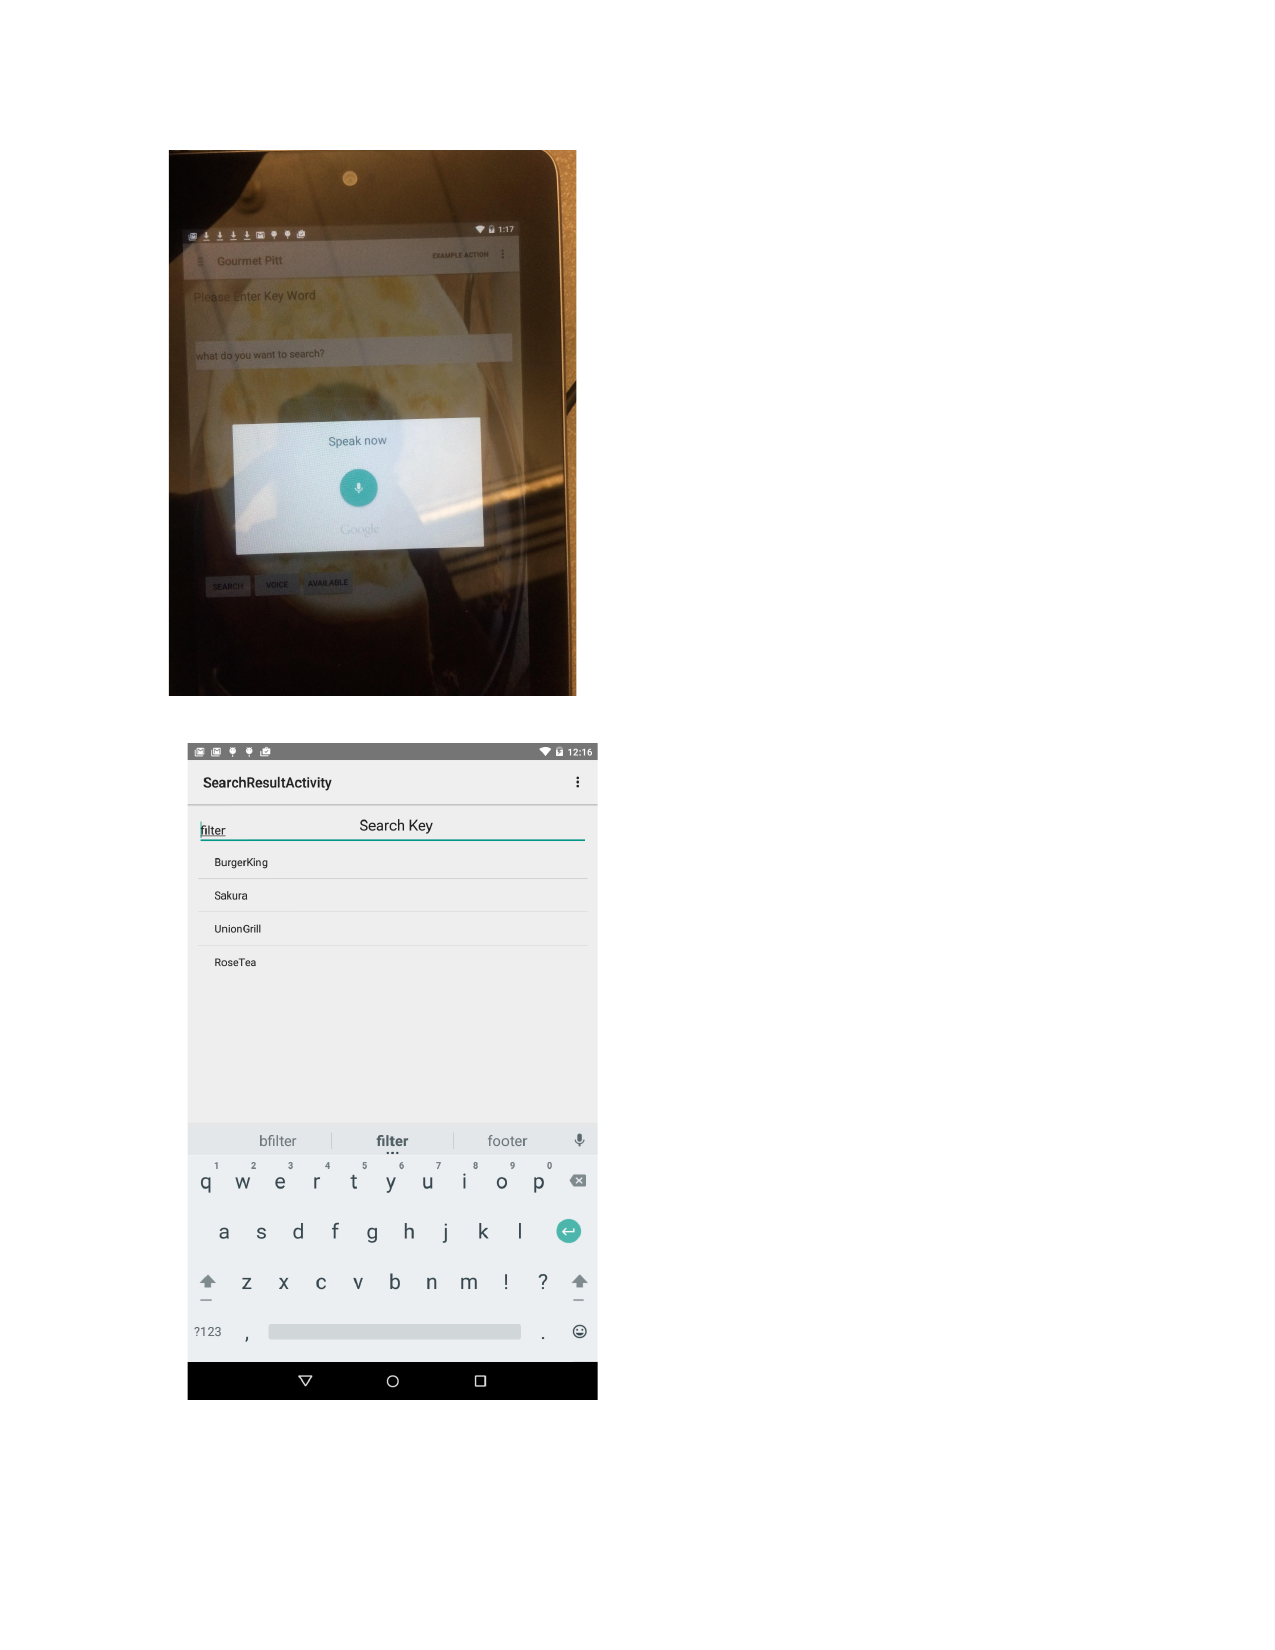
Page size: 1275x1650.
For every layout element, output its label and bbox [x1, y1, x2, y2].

picture [168, 150, 577, 696]
picture [187, 743, 598, 1400]
